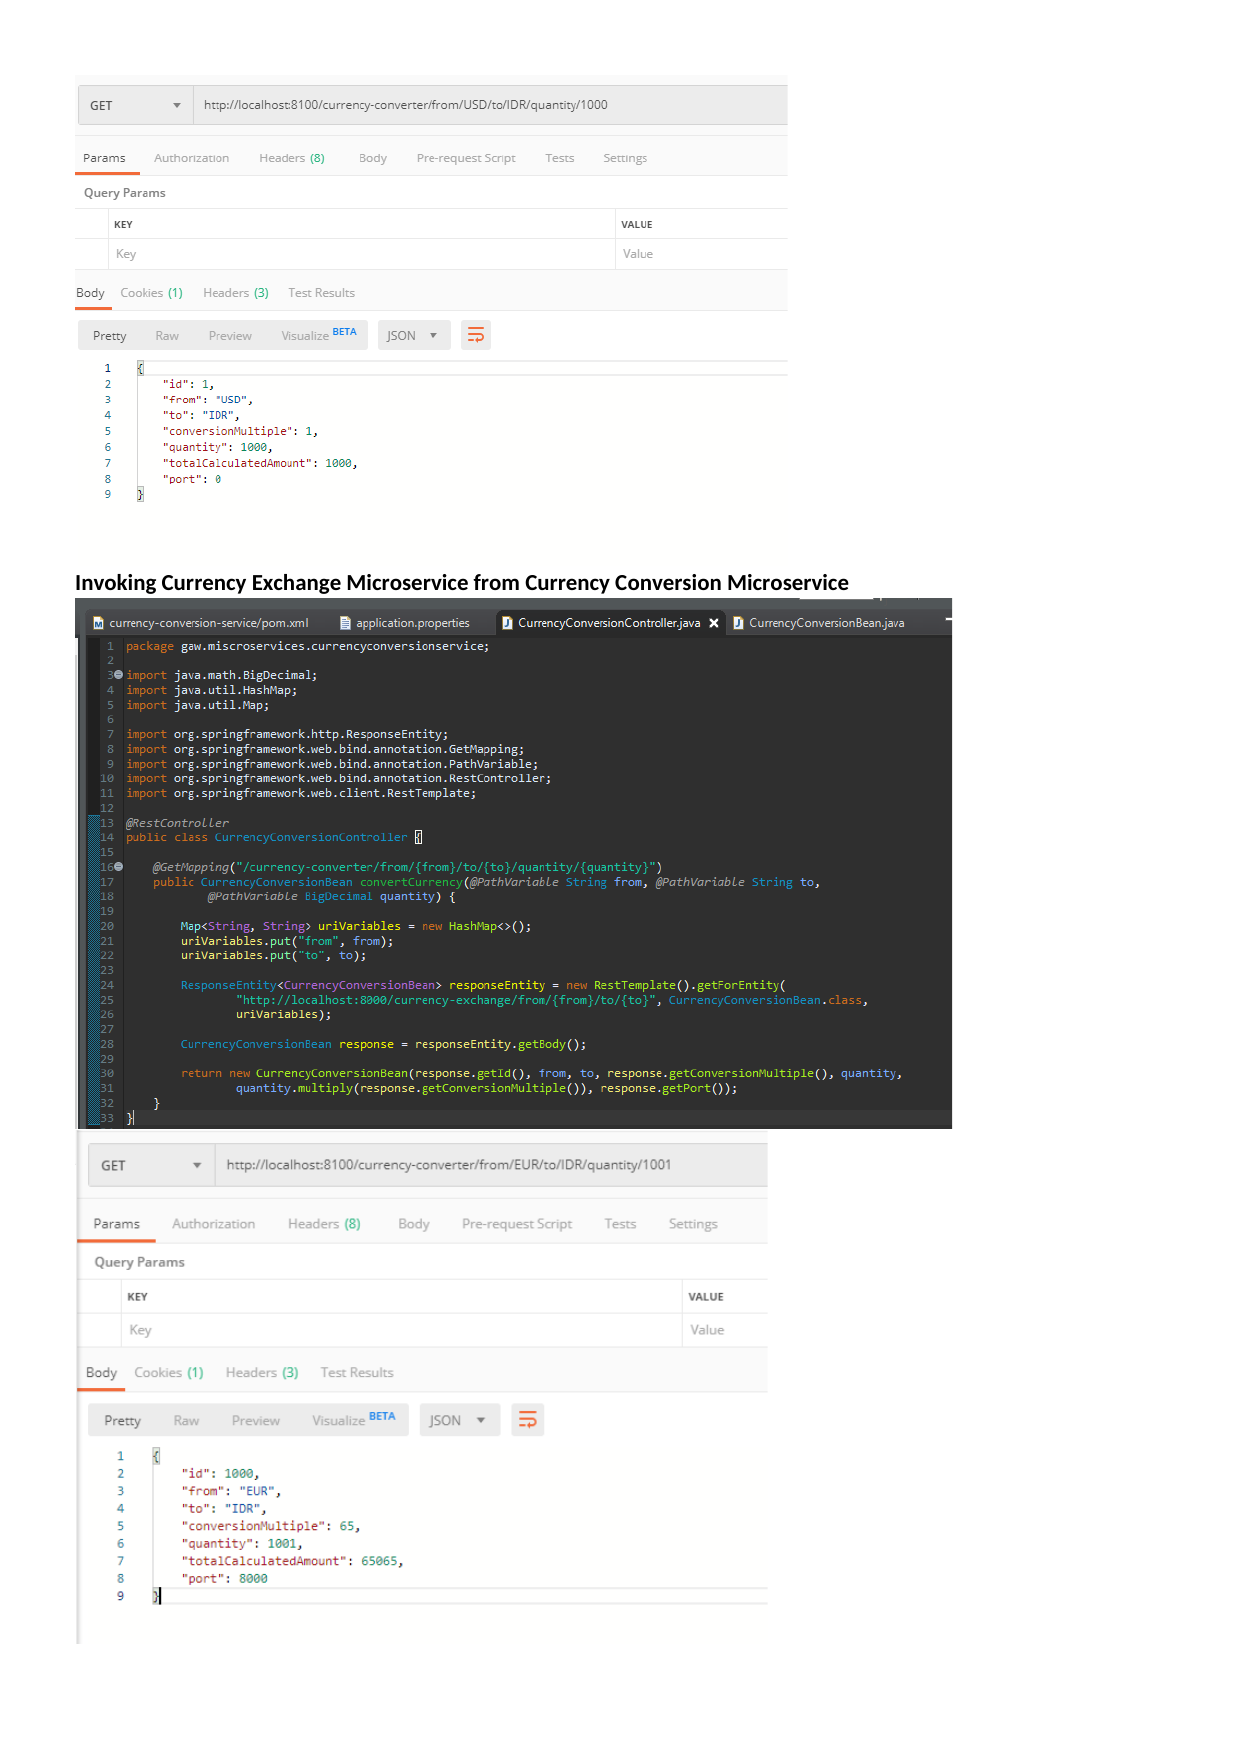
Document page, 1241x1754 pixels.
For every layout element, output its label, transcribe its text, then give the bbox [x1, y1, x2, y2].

picture [75, 598, 953, 1129]
text Invoking Currency Exchange Microservice from Currency Conversion Microservice [75, 568, 1165, 596]
picture [75, 75, 788, 566]
picture [75, 1130, 768, 1644]
